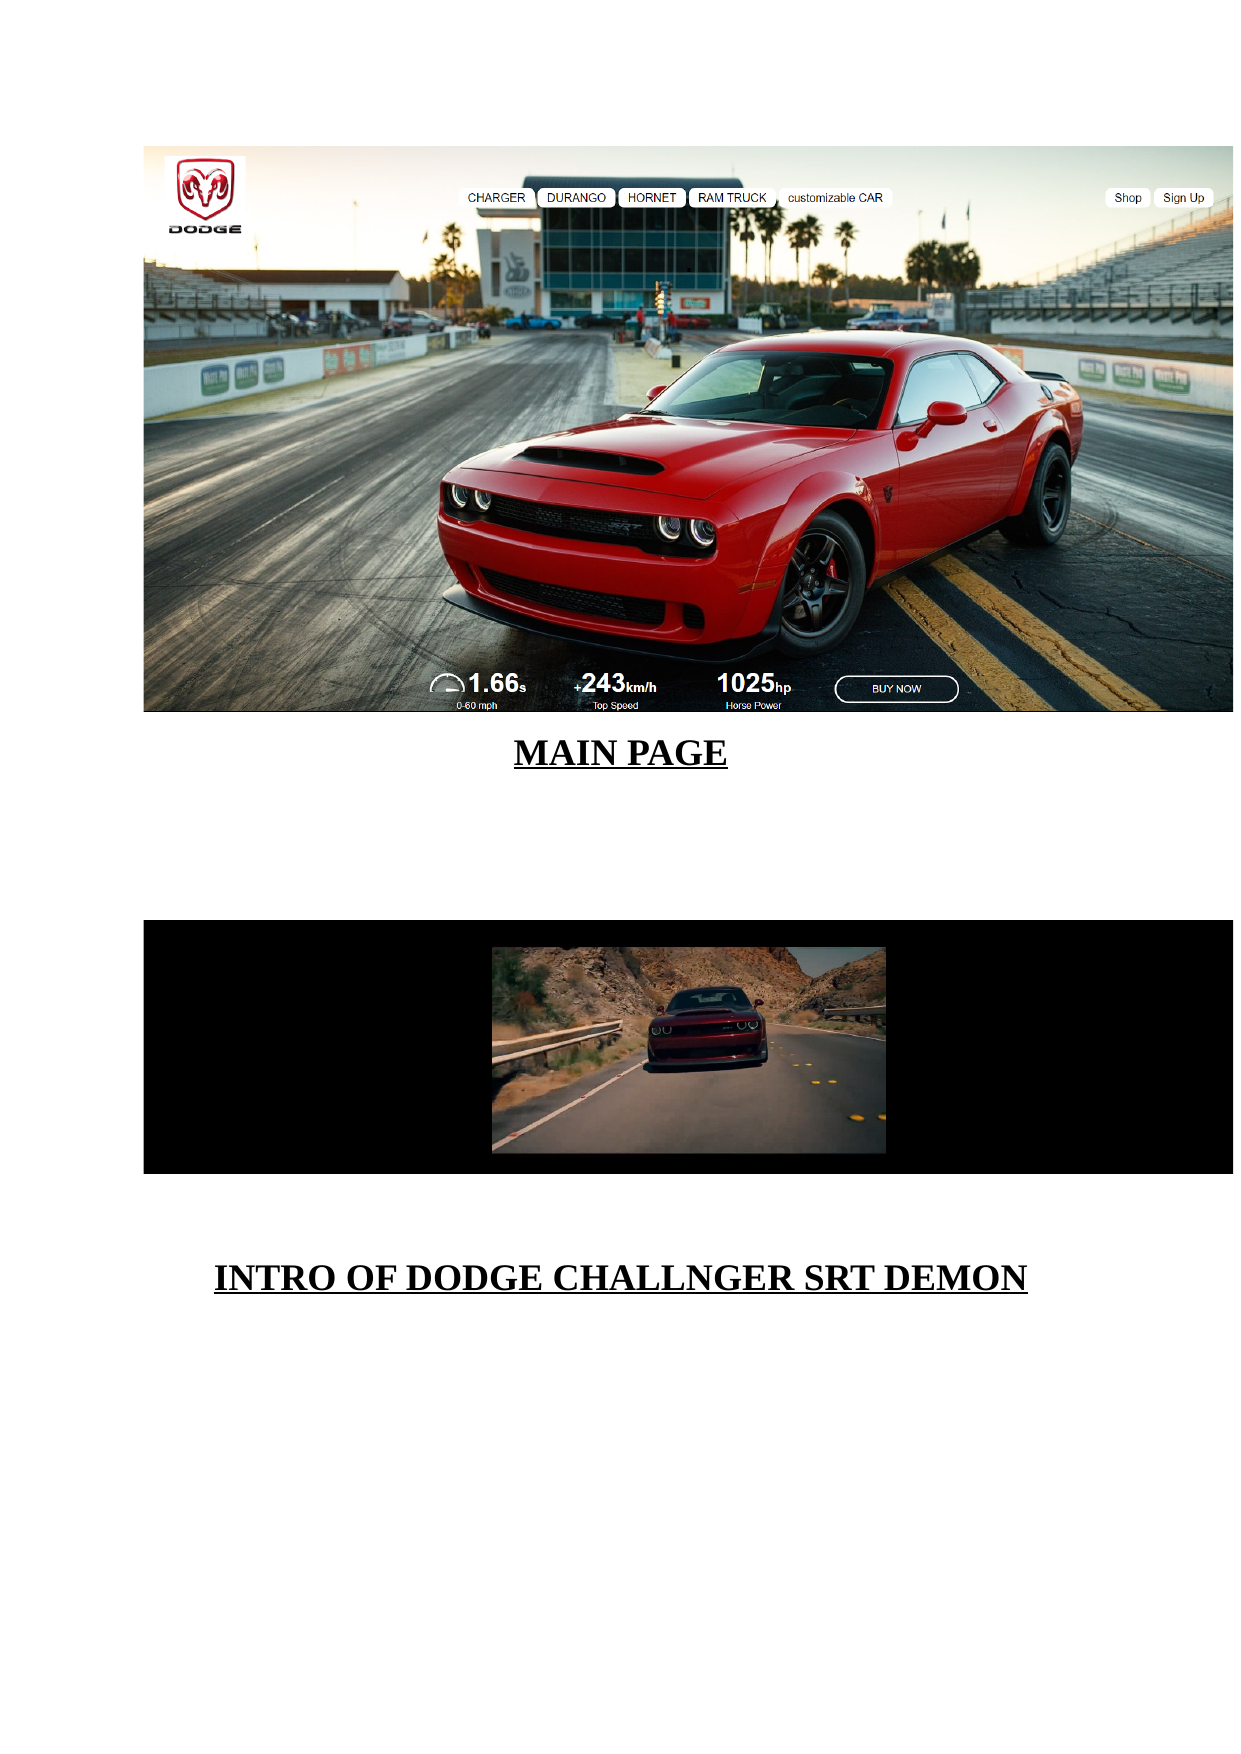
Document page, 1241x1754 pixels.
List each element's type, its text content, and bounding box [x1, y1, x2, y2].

text INTRO OF DODGE CHALLNGER SRT DEMON [143, 1255, 1098, 1298]
picture [143, 146, 1234, 712]
text MAIN PAGE [143, 730, 1098, 773]
picture [143, 920, 1234, 1174]
